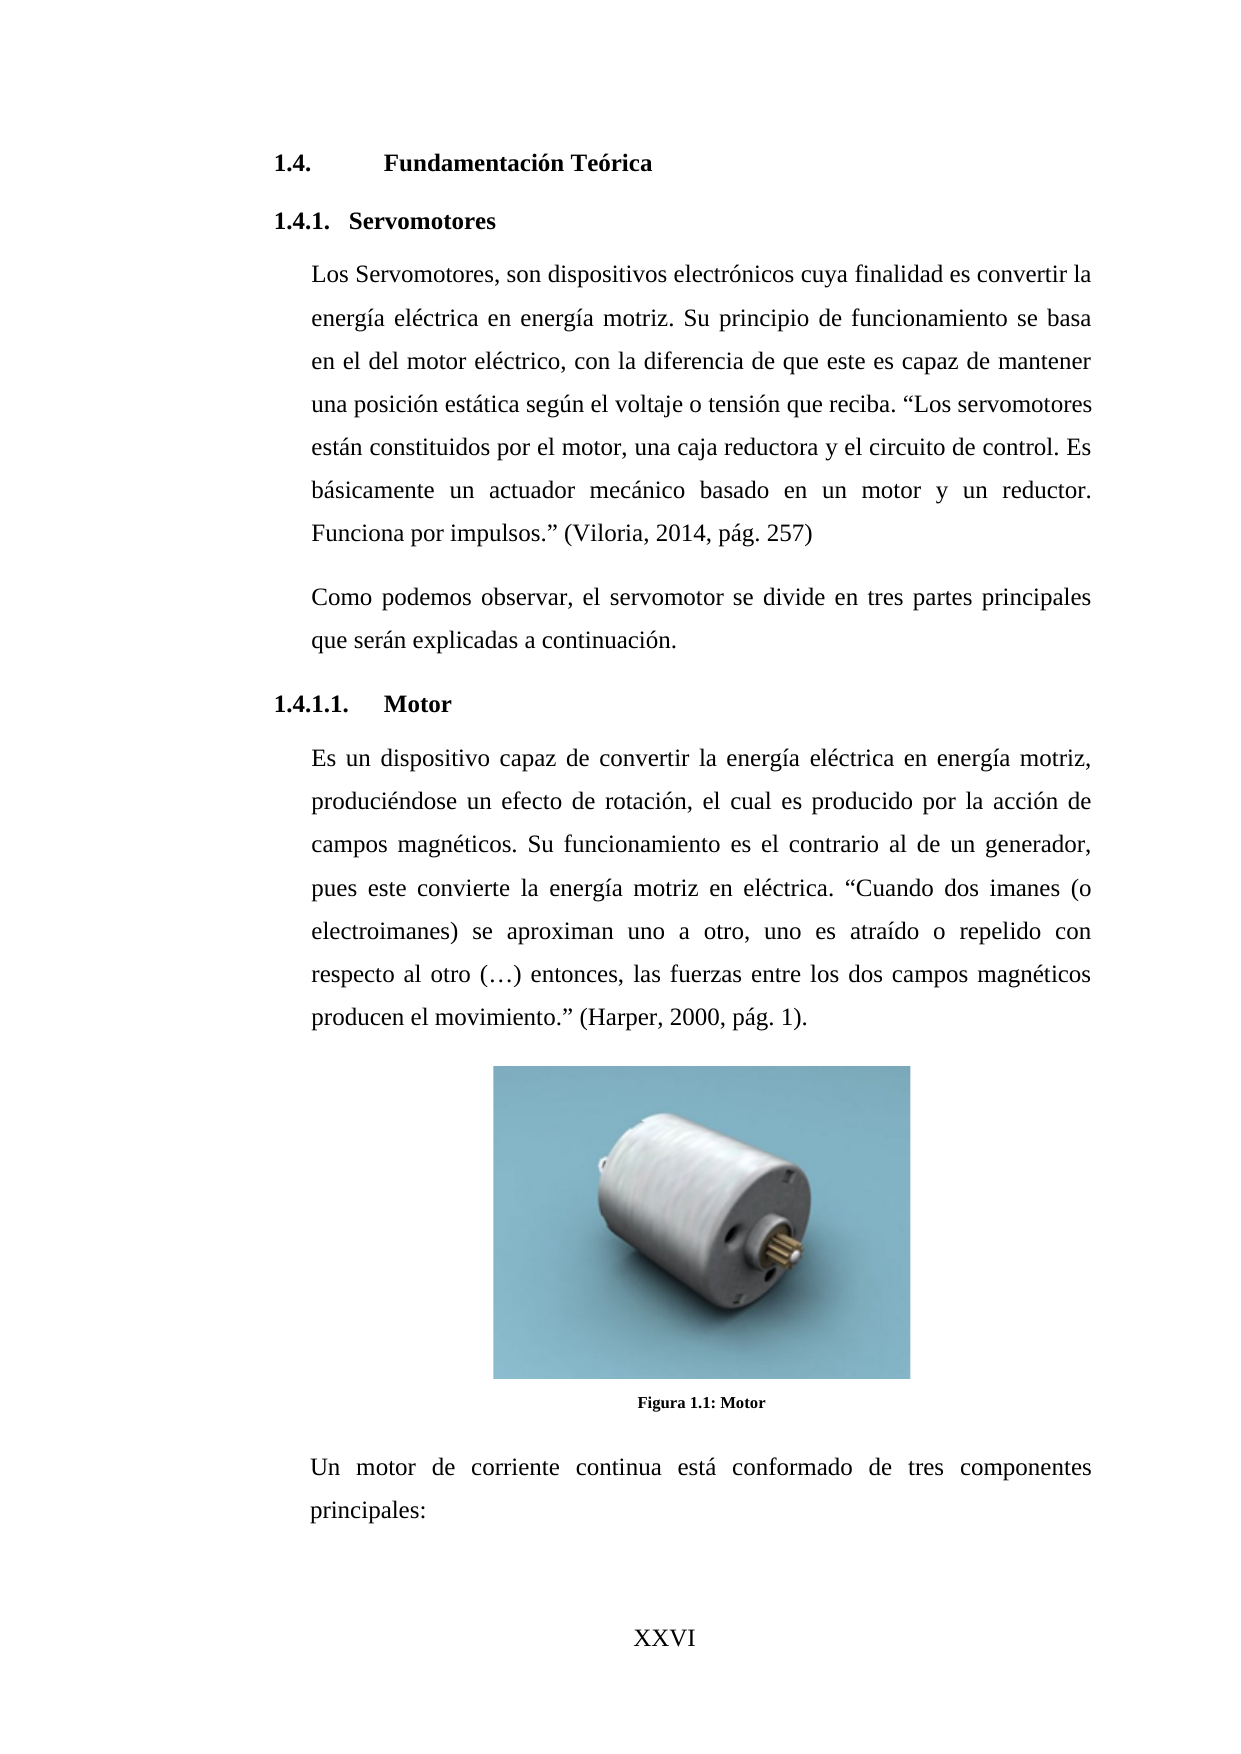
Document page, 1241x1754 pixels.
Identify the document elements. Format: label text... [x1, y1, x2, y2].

text Los Servomotores, son dispositivos electrónicos cuya finalidad es convertir la energía eléctrica en energía motriz. Su principio de funcionamiento se basa en el del motor eléctrico, con la diferencia de que este es capaz de mantener una posición estática según el voltaje o tensión que reciba. “Los servomotores están constituidos por el motor, una caja reductora y el circuito de control. Es básicamente un actuador mecánico basado en un motor y un reductor. Funciona por impulsos.” [311, 259, 1092, 547]
picture [493, 1066, 911, 1379]
subtitle Motor [274, 689, 1092, 718]
text Figura 1.1: Motor [310, 1393, 1092, 1412]
text Es un dispositivo capaz de convertir la energía eléctrica en energía motriz, produciéndose un efecto de rotación, el cual es producido por la acción de campos magnéticos. Su funcionamiento es el contrario al de un generador, pues este convierte la energía motriz en eléctrica. “Cuando dos imanes (o electroimanes) se aproximan uno a otro, uno es atraído o repelido con respecto al otro (…) entonces, las fuerzas entre los dos campos magnéticos producen el movimiento.” . [311, 743, 1092, 1031]
subtitle Servomotores [274, 206, 1092, 234]
subtitle Fundamentación Teórica [274, 148, 1092, 176]
text Como podemos observar, el servomotor se divide en tres partes principales que serán explicadas a continuación. [311, 582, 1092, 654]
text Un motor de corriente continua está conformado de tres componentes principales: [310, 1452, 1092, 1524]
